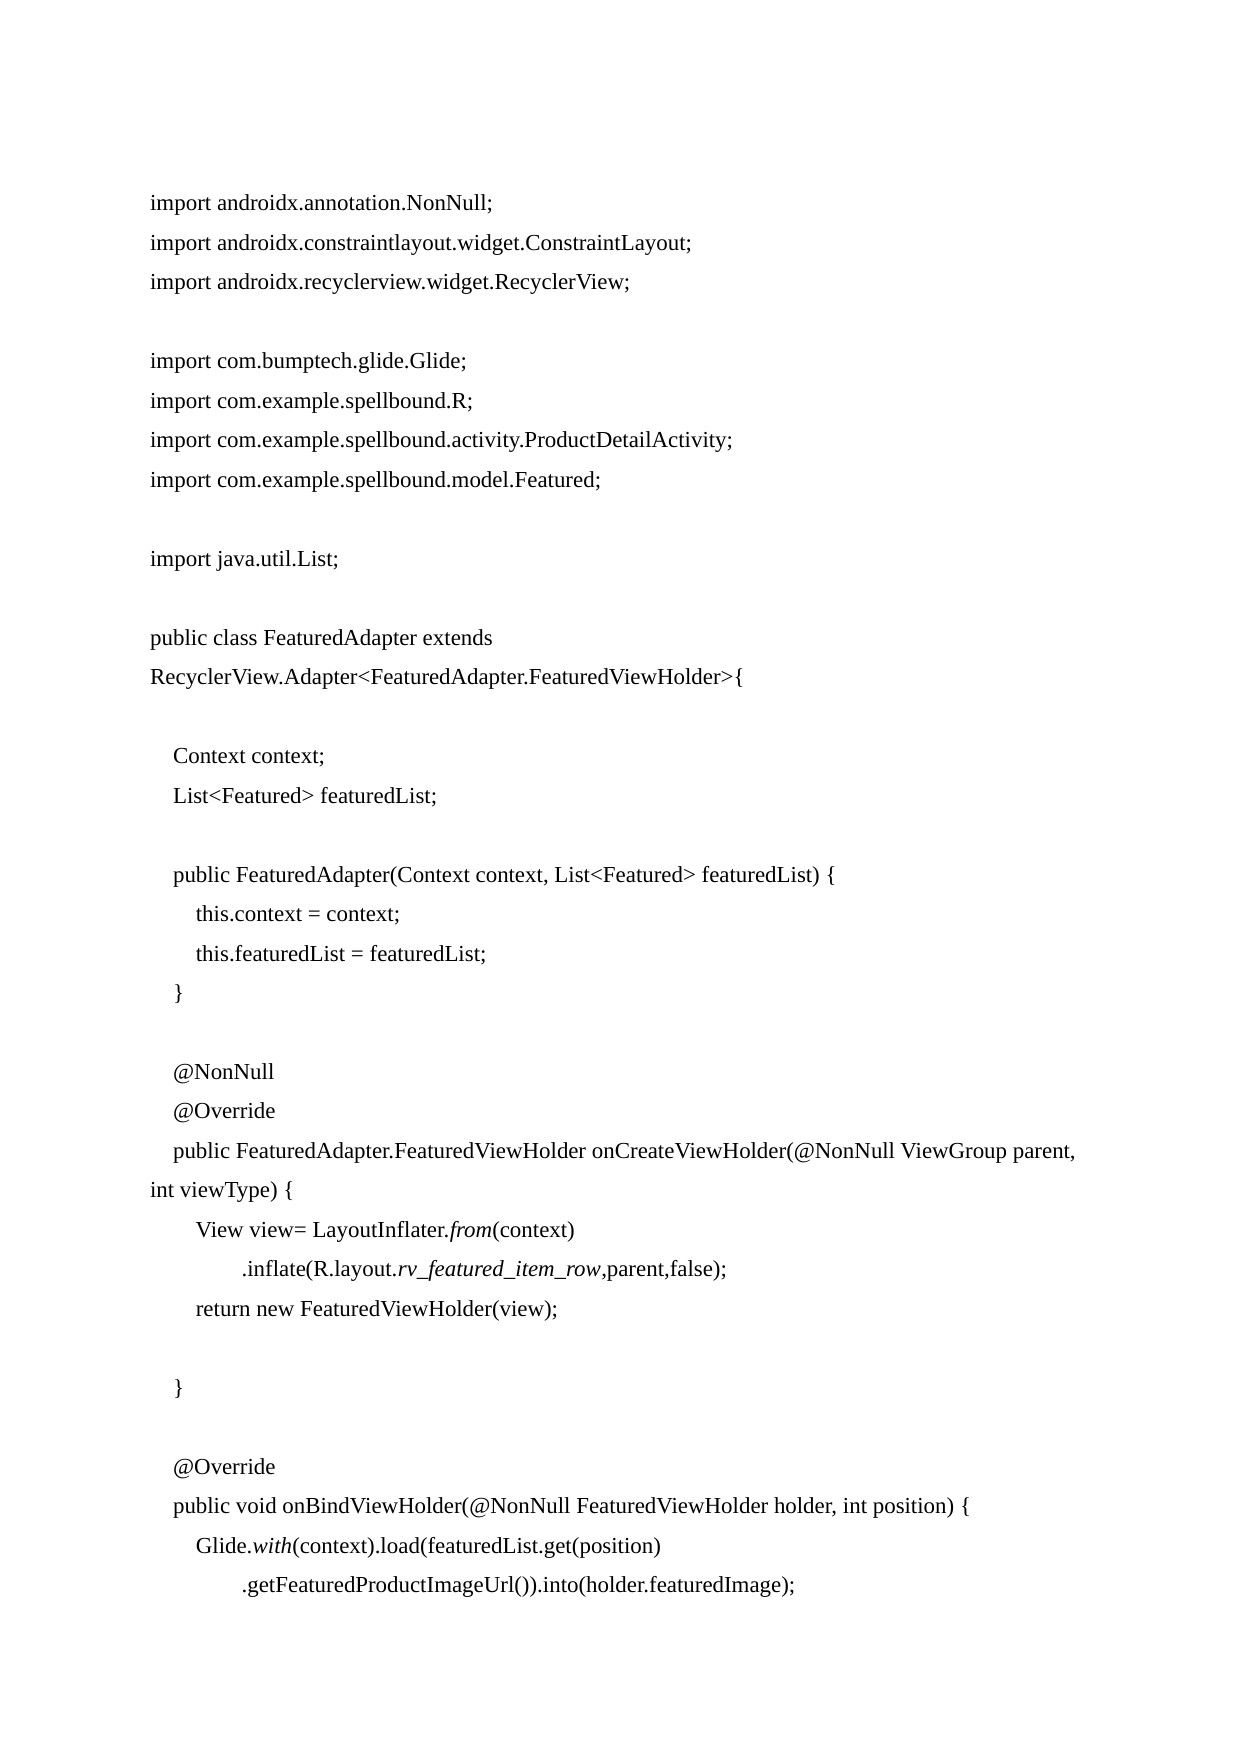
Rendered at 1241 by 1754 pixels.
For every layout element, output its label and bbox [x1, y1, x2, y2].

text [150, 150, 1090, 1598]
